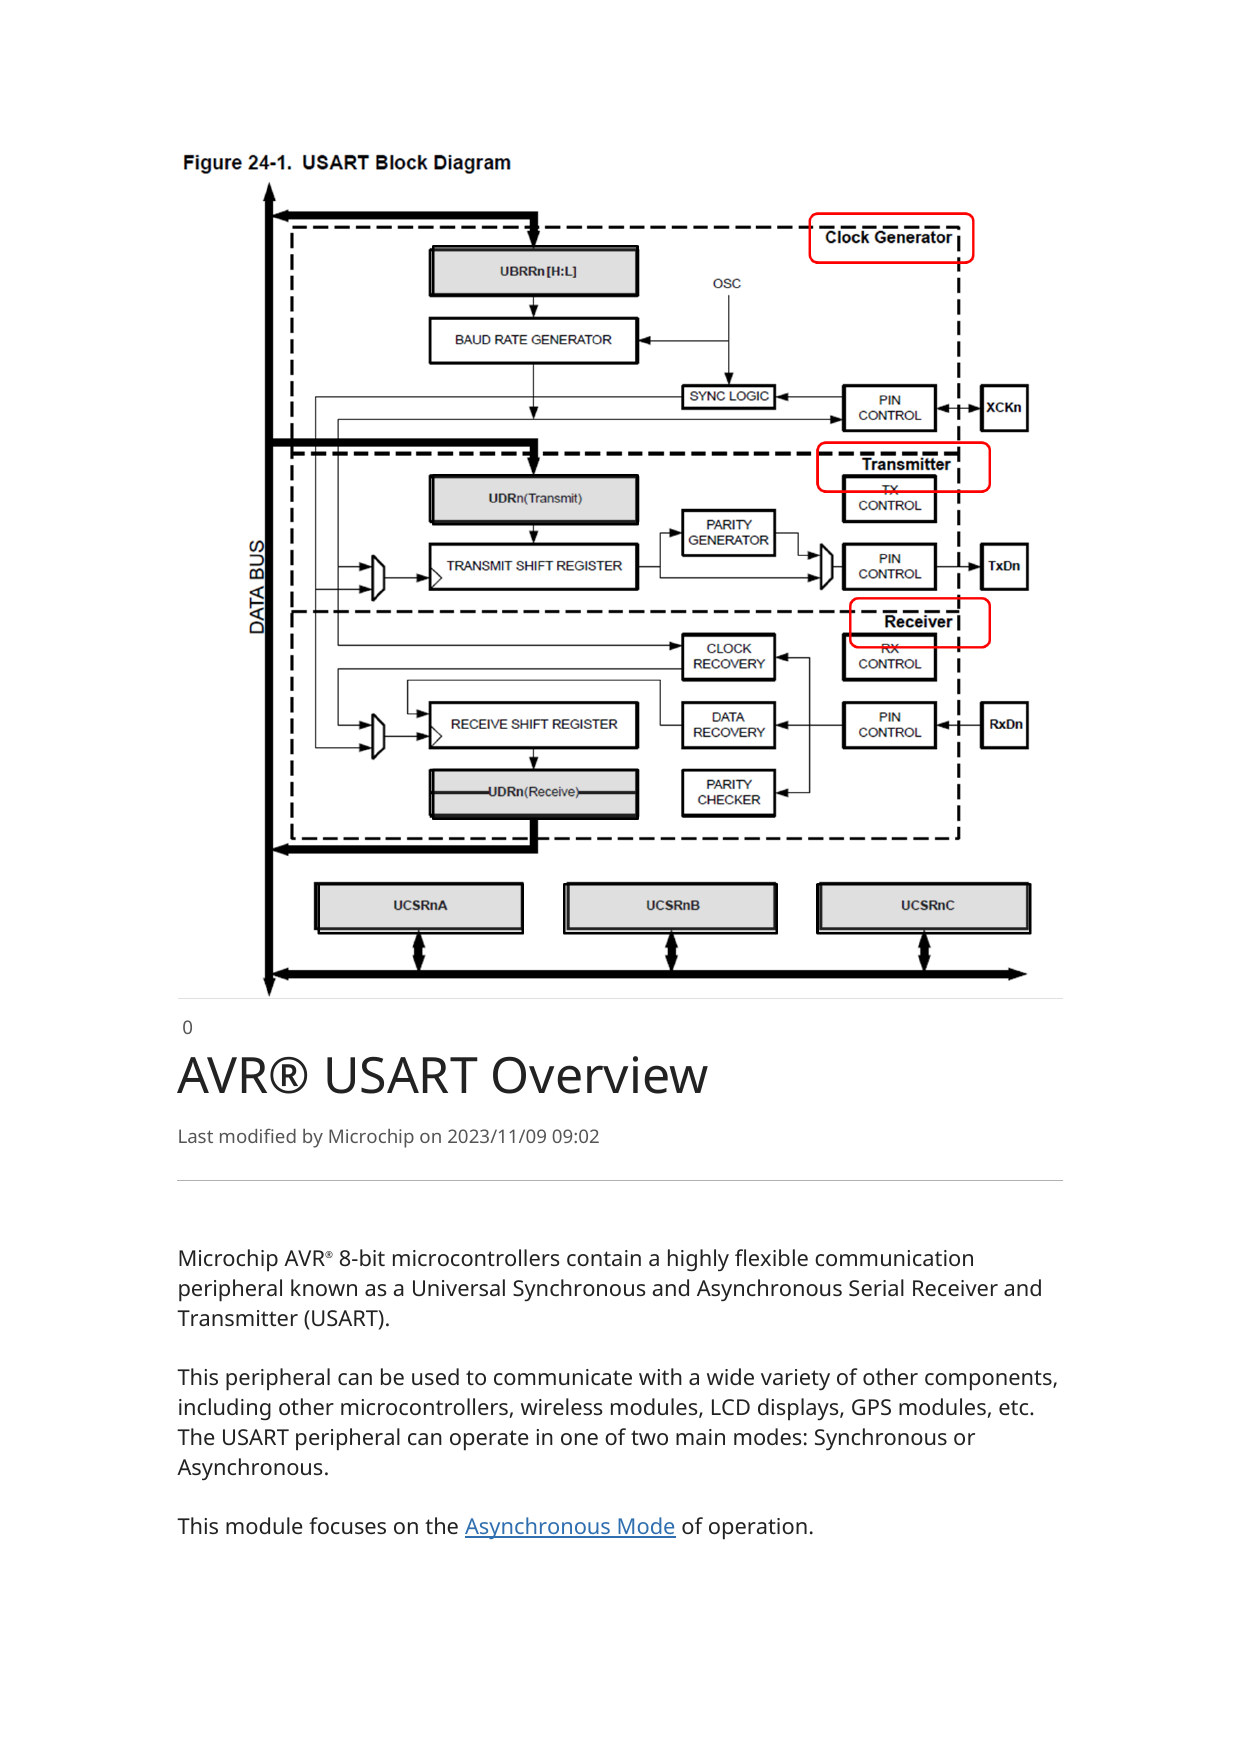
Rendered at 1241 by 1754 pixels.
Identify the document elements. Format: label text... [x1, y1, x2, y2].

picture [177, 147, 1063, 999]
text Last modified by Microchip on 2023/11/09 09:02 [177, 1124, 1063, 1149]
text 0 [177, 1014, 1063, 1040]
text AVR® USART Overview [177, 1040, 1063, 1108]
text Microchip AVR® 8-bit microcontrollers contain a highly flexible communication peripheral known as a Universal Synchronous and Asynchronous Serial Receiver and Transmitter (USART). This peripheral can be used to communicate with a wide variety of other components, including other microcontrollers, wireless modules, LCD displays, GPS modules, etc. The USART peripheral can operate in one of two main modes: Synchronous or Asynchronous. This module focuses on the Asynchronous Mode of operation. [177, 1243, 1063, 1541]
